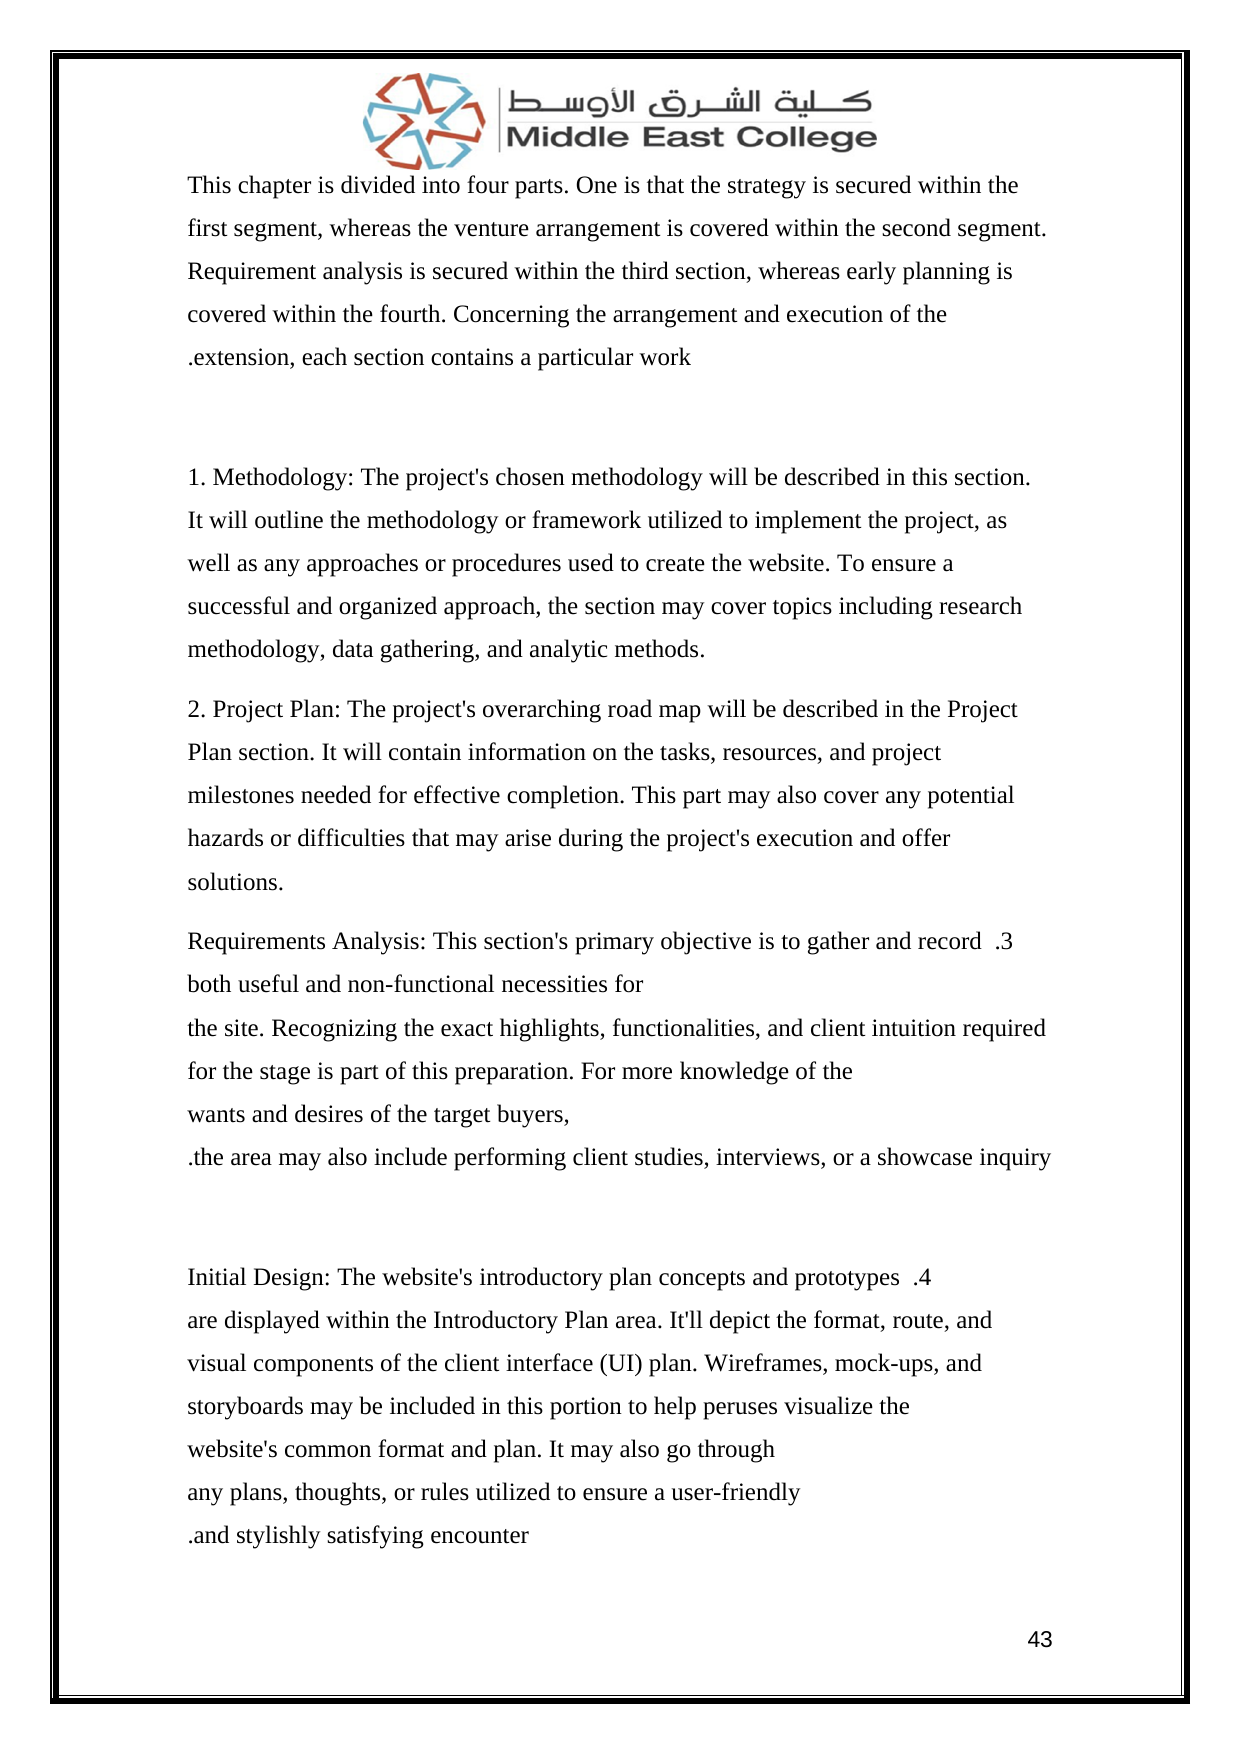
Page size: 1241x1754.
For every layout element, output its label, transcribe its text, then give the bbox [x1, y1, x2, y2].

text 1. Methodology: The project's chosen methodology will be described in this section. It will outline the methodology or framework utilized to implement the project, as well as any approaches or procedures used to create the website. To ensure a successful and organized approach, the section may cover topics including research methodology, data gathering, and analytic methods. [187, 462, 1053, 663]
text 4. Initial Design: The website's introductory plan concepts and prototypes are displayed within the Introductory Plan area. It'll depict the format, route, and visual components of the client interface (UI) plan. Wireframes, mock-ups, and storyboards may be included in this portion to help peruses visualize the website's common format and plan. It may also go through any plans, thoughts, or rules utilized to ensure a user-friendly and stylishly satisfying encounter. [187, 1262, 1053, 1549]
text 3. Requirements Analysis: This section's primary objective is to gather and record both useful and non-functional necessities for the site. Recognizing the exact highlights, functionalities, and client intuition required for the stage is part of this preparation. For more knowledge of the wants and desires of the target buyers, the area may also include performing client studies, interviews, or a showcase inquiry. [187, 926, 1053, 1171]
text 2. Project Plan: The project's overarching road map will be described in the Project Plan section. It will contain information on the tasks, resources, and project milestones needed for effective completion. This part may also cover any potential hazards or difficulties that may arise during the project's execution and offer solutions. [187, 694, 1053, 895]
text This chapter is divided into four parts. One is that the strategy is secured within the first segment, whereas the venture arrangement is covered within the second segment. Requirement analysis is secured within the third section, whereas early planning is covered within the fourth. Concerning the arrangement and execution of the extension, each section contains a particular work. [187, 170, 1053, 371]
picture [362, 73, 877, 170]
